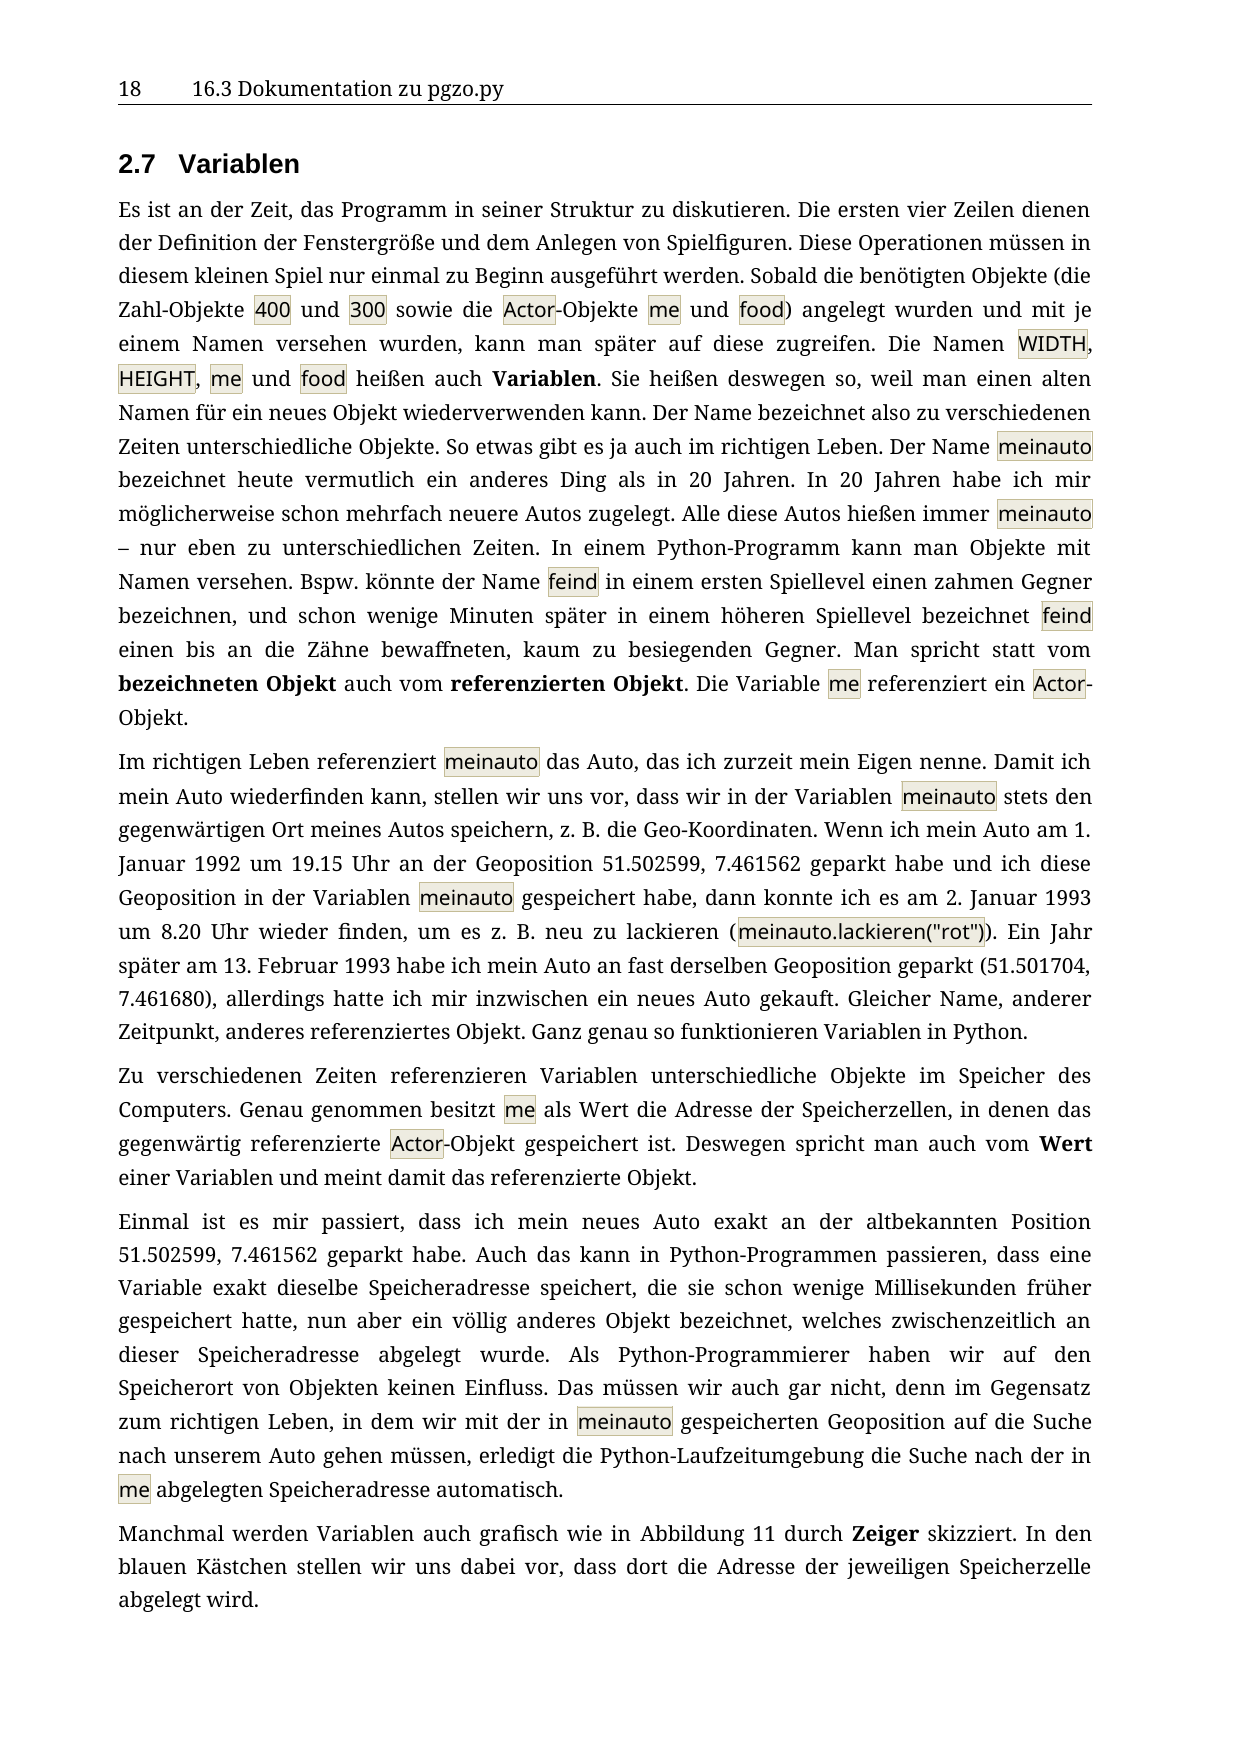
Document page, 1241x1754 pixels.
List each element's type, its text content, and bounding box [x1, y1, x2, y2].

text Einmal ist es mir passiert, dass ich mein neues Auto exakt an der altbekannten Position 51.502599, 7.461562 geparkt habe. Auch das kann in Python-Programmen passieren, dass eine Variable exakt dieselbe Speicheradresse speichert, die sie schon wenige Millisekunden früher gespeichert hatte, nun aber ein völlig anderes Objekt bezeichnet, welches zwischenzeitlich an dieser Speicheradresse abgelegt wurde. Als Python-Programmierer haben wir auf den Speicherort von Objekten keinen Einfluss. Das müssen wir auch gar nicht, denn im Gegensatz zum richtigen Leben, in dem wir mit der in meinauto gespeicherten Geoposition auf die Suche nach unserem Auto gehen müssen, erledigt die Python-Laufzeitumgebung die Suche nach der in me abgelegten Speicheradresse automatisch. [118, 1207, 1092, 1504]
text Manchmal werden Variablen auch grafisch wie in Abbildung 11 durch Zeiger skizziert. In den blauen Kästchen stellen wir uns dabei vor, dass dort die Adresse der jeweiligen Speicherzelle abgelegt wird. [118, 1519, 1092, 1614]
text Im richtigen Leben referenziert meinauto das Auto, das ich zurzeit mein Eigen nenne. Damit ich mein Auto wiederfinden kann, stellen wir uns vor, dass wir in der Variablen meinauto stets den gegenwärtigen Ort meines Autos speichern, z. B. die Geo-Koordinaten. Wenn ich mein Auto am 1. Januar 1992 um 19.15 Uhr an der Geoposition 51.502599, 7.461562 geparkt habe und ich diese Geoposition in der Variablen meinauto gespeichert habe, dann konnte ich es am 2. Januar 1993 um 8.20 Uhr wieder finden, um es z. B. neu zu lackieren (meinauto.lackieren("rot")). Ein Jahr später am 13. Februar 1993 habe ich mein Auto an fast derselben Geoposition geparkt (51.501704, 7.461680), allerdings hatte ich mir inzwischen ein neues Auto gekauft. Gleicher Name, anderer Zeitpunkt, anderes referenziertes Objekt. Ganz genau so funktionieren Variablen in Python. [118, 747, 1092, 1046]
text Es ist an der Zeit, das Programm in seiner Struktur zu diskutieren. Die ersten vier Zeilen dienen der Definition der Fenstergröße und dem Anlegen von Spielfiguren. Diese Operationen müssen in diesem kleinen Spiel nur einmal zu Beginn ausgeführt werden. Sobald die benötigten Objekte (die Zahl-Objekte 400 und 300 sowie die Actor-Objekte me und food) angelegt wurden und mit je einem Namen versehen wurden, kann man später auf diese zugreifen. Die Namen WIDTH, HEIGHT, me und food heißen auch Variablen. Sie heißen deswegen so, weil man einen alten Namen für ein neues Objekt wiederverwenden kann. Der Name bezeichnet also zu verschiedenen Zeiten unterschiedliche Objekte. So etwas gibt es ja auch im richtigen Leben. Der Name meinauto bezeichnet heute vermutlich ein anderes Ding als in 20 Jahren. In 20 Jahren habe ich mir möglicherweise schon mehrfach neuere Autos zugelegt. Alle diese Autos hießen immer meinauto – nur eben zu unterschiedlichen Zeiten. In einem Python-Programm kann man Objekte mit Namen versehen. Bspw. könnte der Name feind in einem ersten Spiellevel einen zahmen Gegner bezeichnen, und schon wenige Minuten später in einem höheren Spiellevel bezeichnet feind einen bis an die Zähne bewaffneten, kaum zu besiegenden Gegner. Man spricht statt vom bezeichneten Objekt auch vom referenzierten Objekt. Die Variable me referenziert ein Actor-Objekt. [118, 195, 1092, 732]
text Zu verschiedenen Zeiten referenzieren Variablen unterschiedliche Objekte im Speicher des Computers. Genau genommen besitzt me als Wert die Adresse der Speicherzellen, in denen das gegenwärtig referenzierte Actor-Objekt gespeichert ist. Deswegen spricht man auch vom Wert einer Variablen und meint damit das referenzierte Objekt. [118, 1061, 1092, 1192]
subtitle Variablen [118, 148, 1092, 179]
